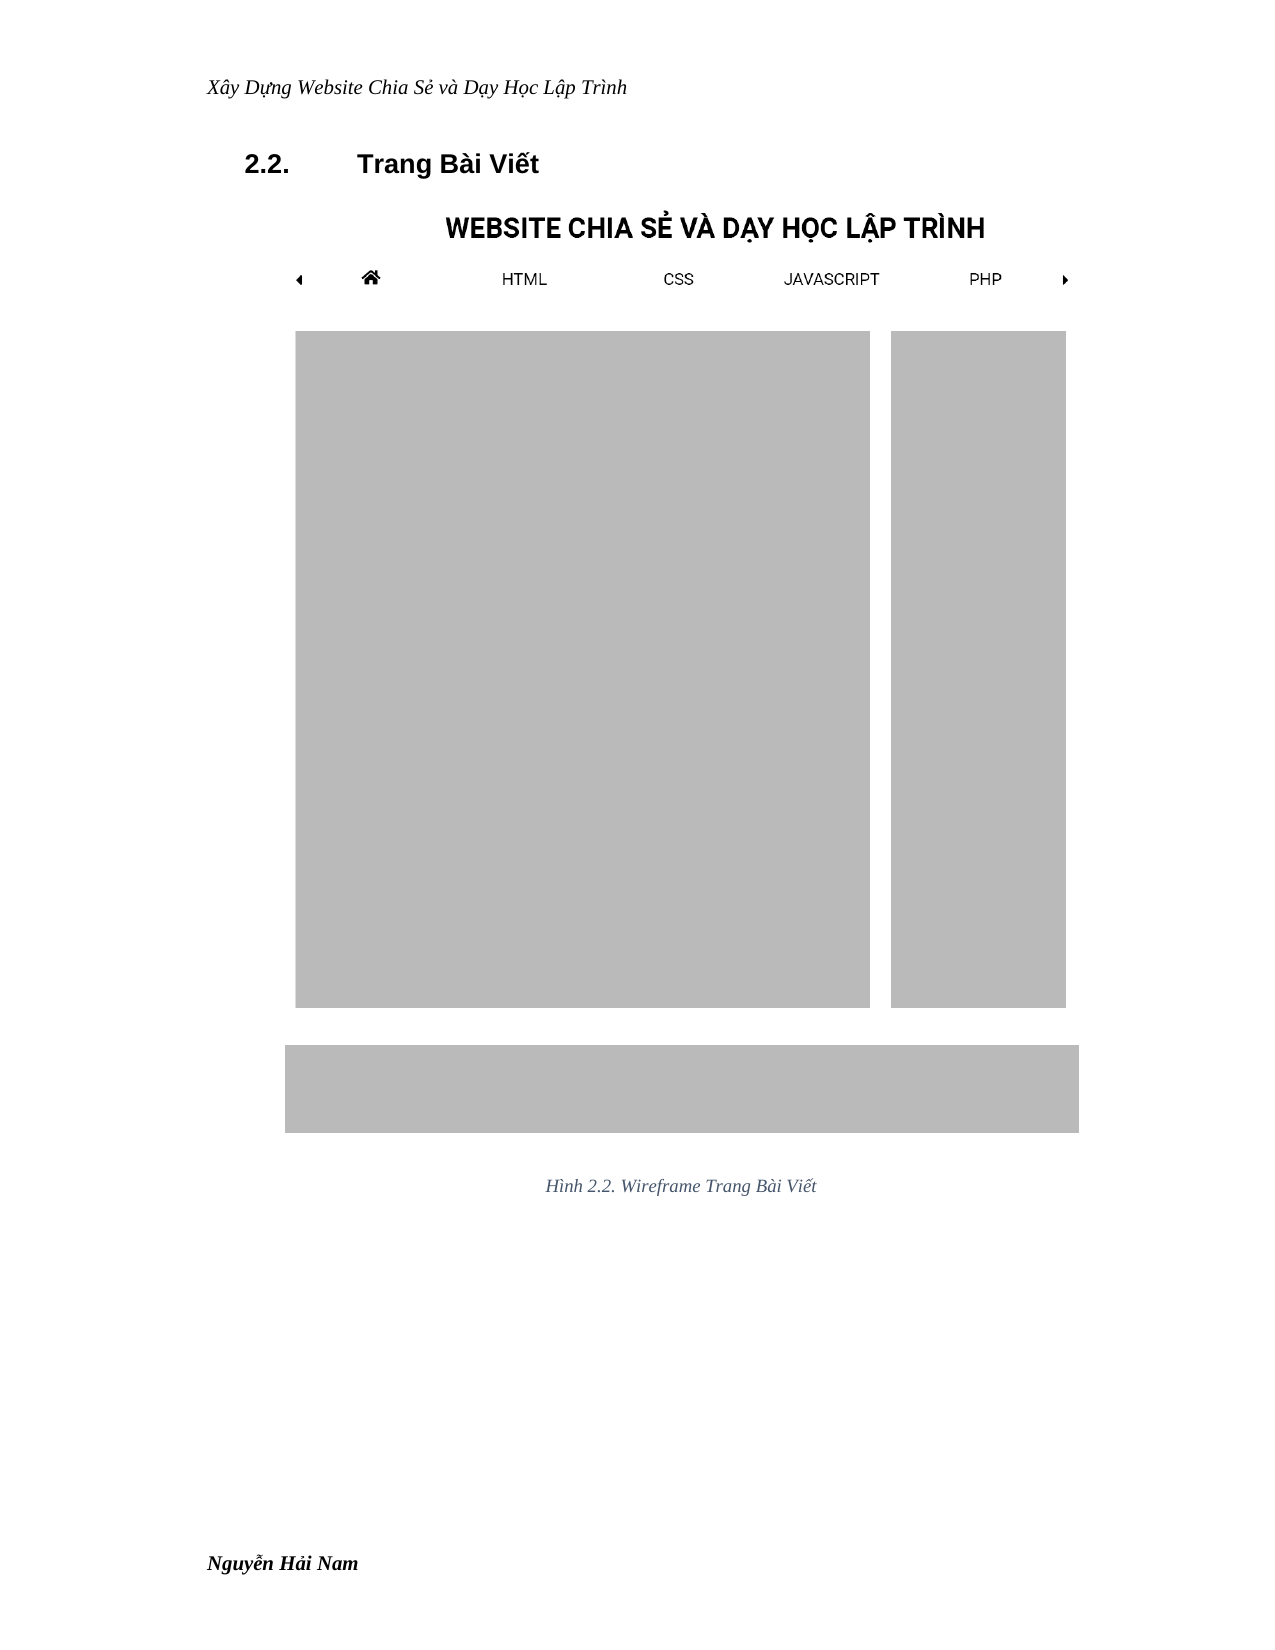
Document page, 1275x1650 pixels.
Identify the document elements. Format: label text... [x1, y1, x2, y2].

subtitle Trang Bài Viết [244, 148, 1157, 179]
picture [206, 181, 1157, 1156]
text Hình 2.2. Wireframe Trang Bài Viết [207, 1175, 1157, 1197]
